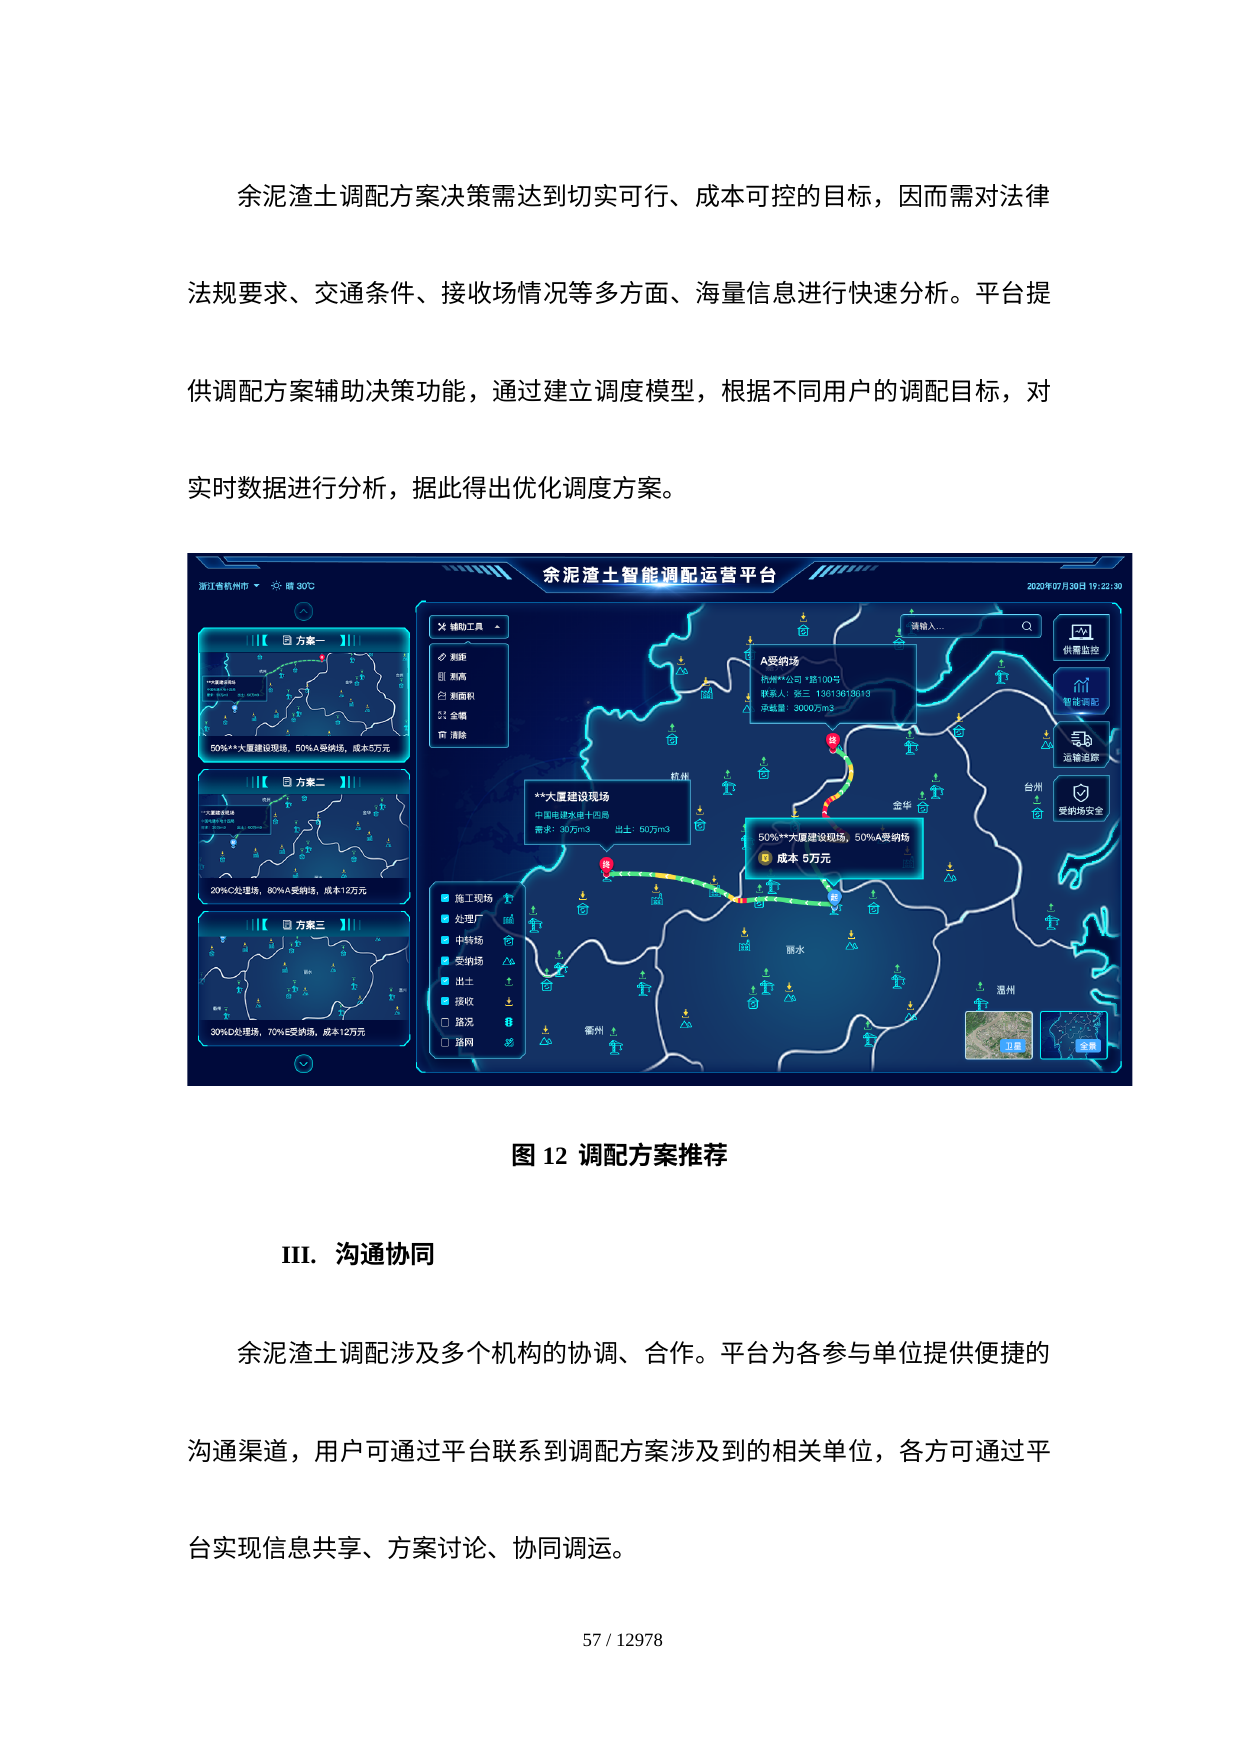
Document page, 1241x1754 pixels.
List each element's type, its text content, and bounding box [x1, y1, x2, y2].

text 余泥渣土调配涉及多个机构的协调、合作。平台为各参与单位提供便捷的沟通渠道，用户可通过平台联系到调配方案涉及到的相关单位，各方可通过平台实现信息共享、方案讨论、协同调运。 [187, 1319, 1053, 1579]
text 沟通协同 [281, 1220, 1053, 1285]
picture [187, 553, 1133, 1086]
text 余泥渣土调配方案决策需达到切实可行、成本可控的目标，因而需对法律法规要求、交通条件、接收场情况等多方面、海量信息进行快速分析。平台提供调配方案辅助决策功能，通过建立调度模型，根据不同用户的调配目标，对实时数据进行分析，据此得出优化调度方案。 [187, 162, 1053, 519]
